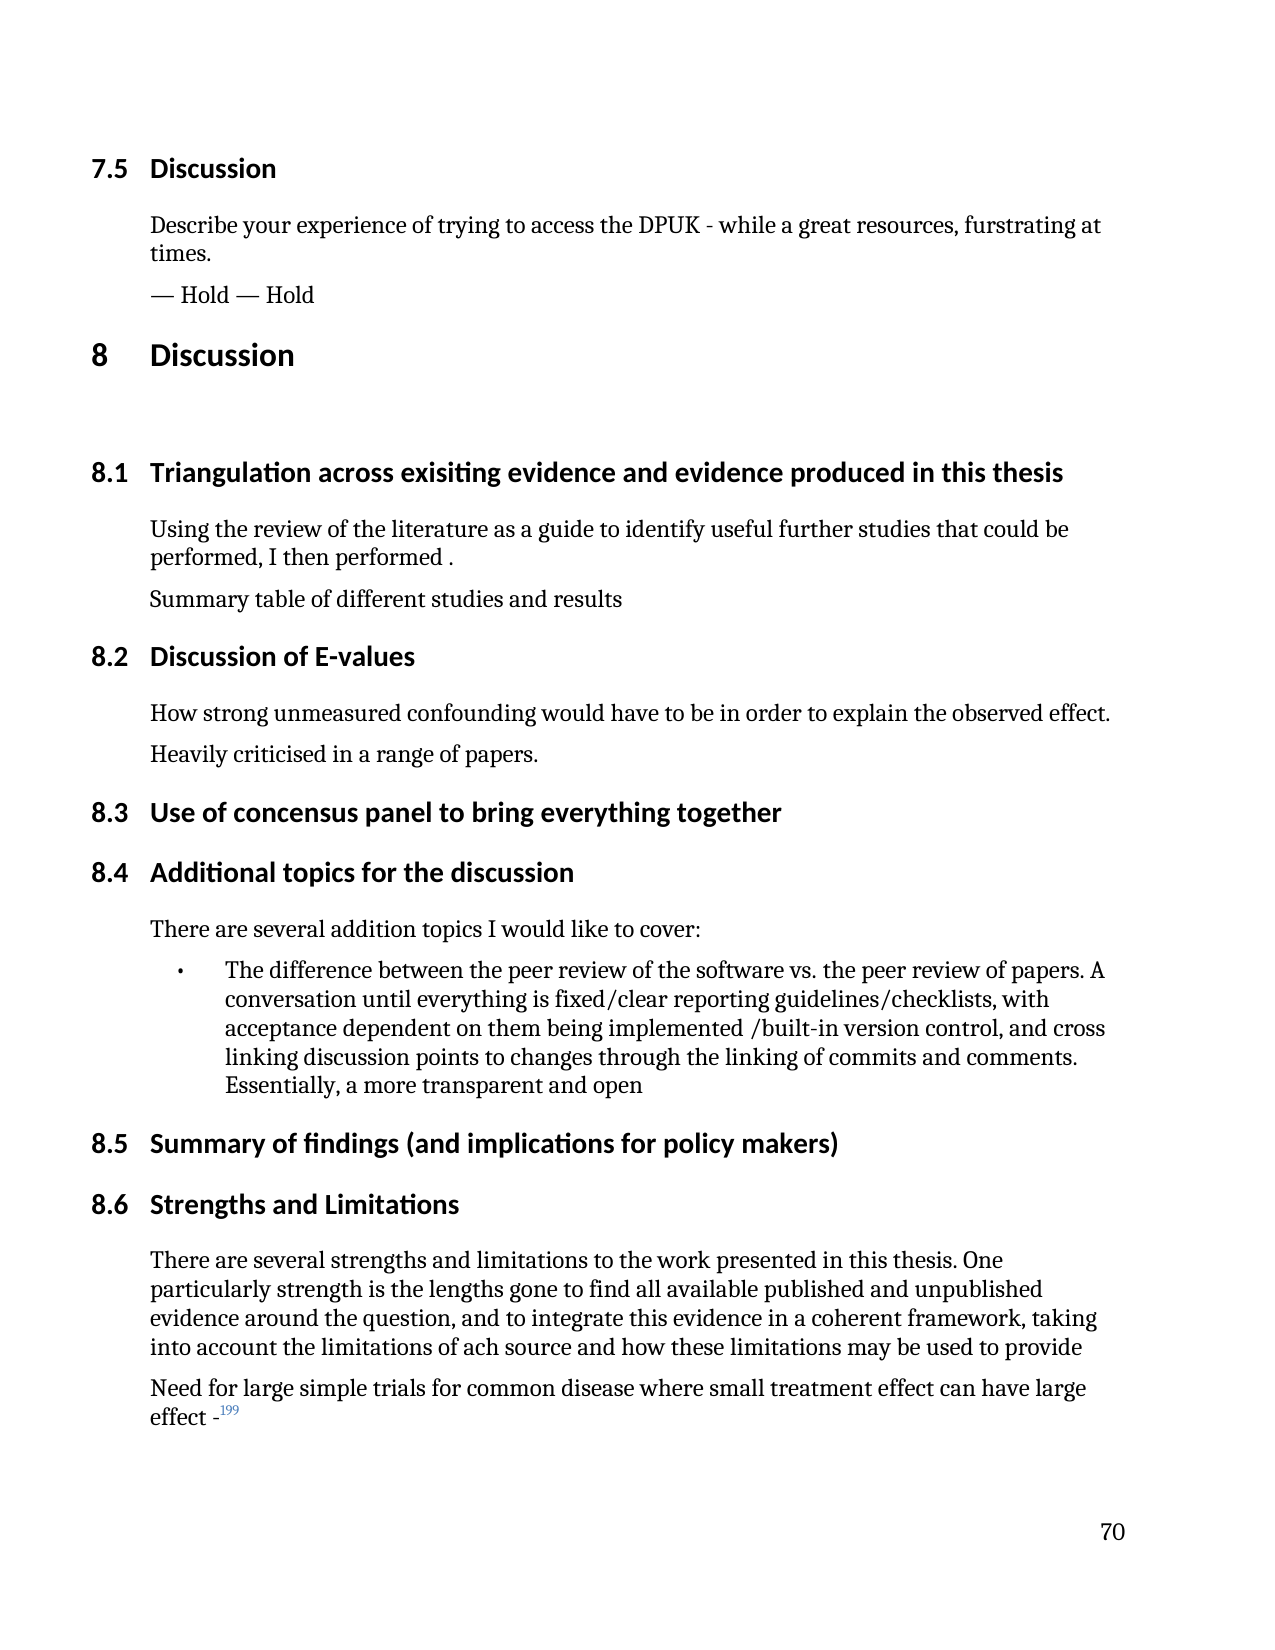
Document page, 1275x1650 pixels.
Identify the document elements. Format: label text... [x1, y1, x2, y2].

subtitle Discussion of E-values [91, 638, 1125, 674]
subtitle Additional topics for the discussion [91, 854, 1125, 890]
text There are several strengths and limitations to the work presented in this thesis. One particularly strength is the lengths gone to find all available published and unpublished evidence around the question, and to integrate this evidence in a coherent framework, taking into account the limitations of ach source and how these limitations may be used to provide [150, 1246, 1125, 1361]
subtitle Use of concensus panel to bring everything together [91, 794, 1125, 829]
subtitle Strengths and Limitations [91, 1186, 1125, 1221]
text Heavily criticised in a range of papers. [150, 740, 1125, 769]
list The difference between the peer review of the software vs. the peer review of papers. A conversation until everything is fixed/clear reporting guidelines/checklists, with acceptance dependent on them being implemented /built-in version control, and cross linking discussion points to changes through the linking of commits and comments. Essentially, a more transparent and open [175, 956, 1125, 1100]
text Need for large simple trials for common disease where small treatment effect can have large effect -199 [150, 1374, 1125, 1431]
subtitle Summary of findings (and implications for policy makers) [91, 1125, 1125, 1161]
text Describe your experience of trying to access the DPUK - while a great resources, furstrating at times. [150, 211, 1125, 268]
text — Hold — Hold [150, 281, 1125, 309]
subtitle Discussion [91, 150, 1125, 186]
subtitle Discussion [91, 334, 1125, 375]
subtitle Triangulation across exisiting evidence and evidence produced in this thesis [91, 454, 1125, 489]
text Summary table of different studies and results [150, 584, 1125, 613]
text Using the review of the literature as a guide to identify useful further studies that could be performed, I then performed . [150, 514, 1125, 572]
text How strong unmeasured confounding would have to be in order to explain the observed effect. [150, 699, 1125, 728]
text There are several addition topics I would like to cover: [150, 915, 1125, 944]
